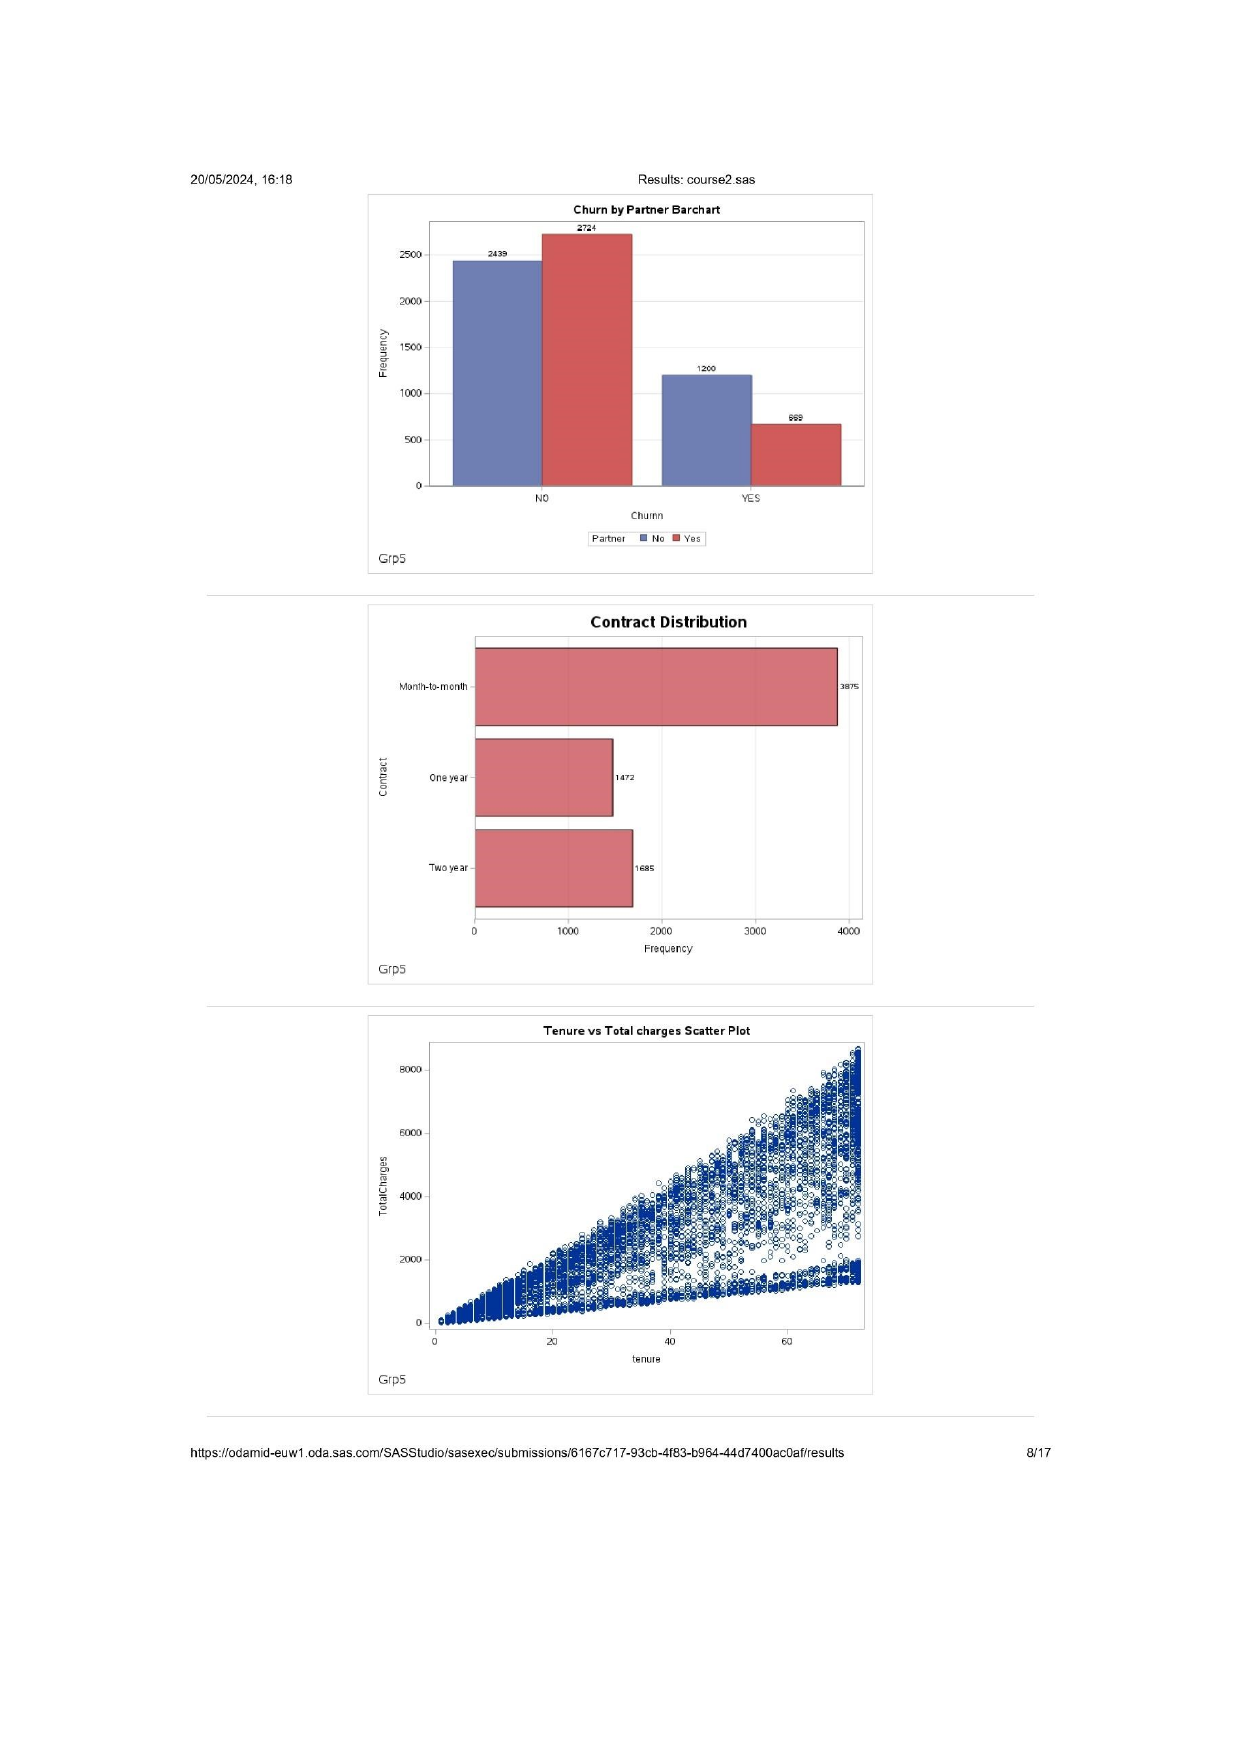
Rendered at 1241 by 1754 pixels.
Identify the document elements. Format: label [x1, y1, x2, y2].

picture [150, 150, 1091, 1481]
